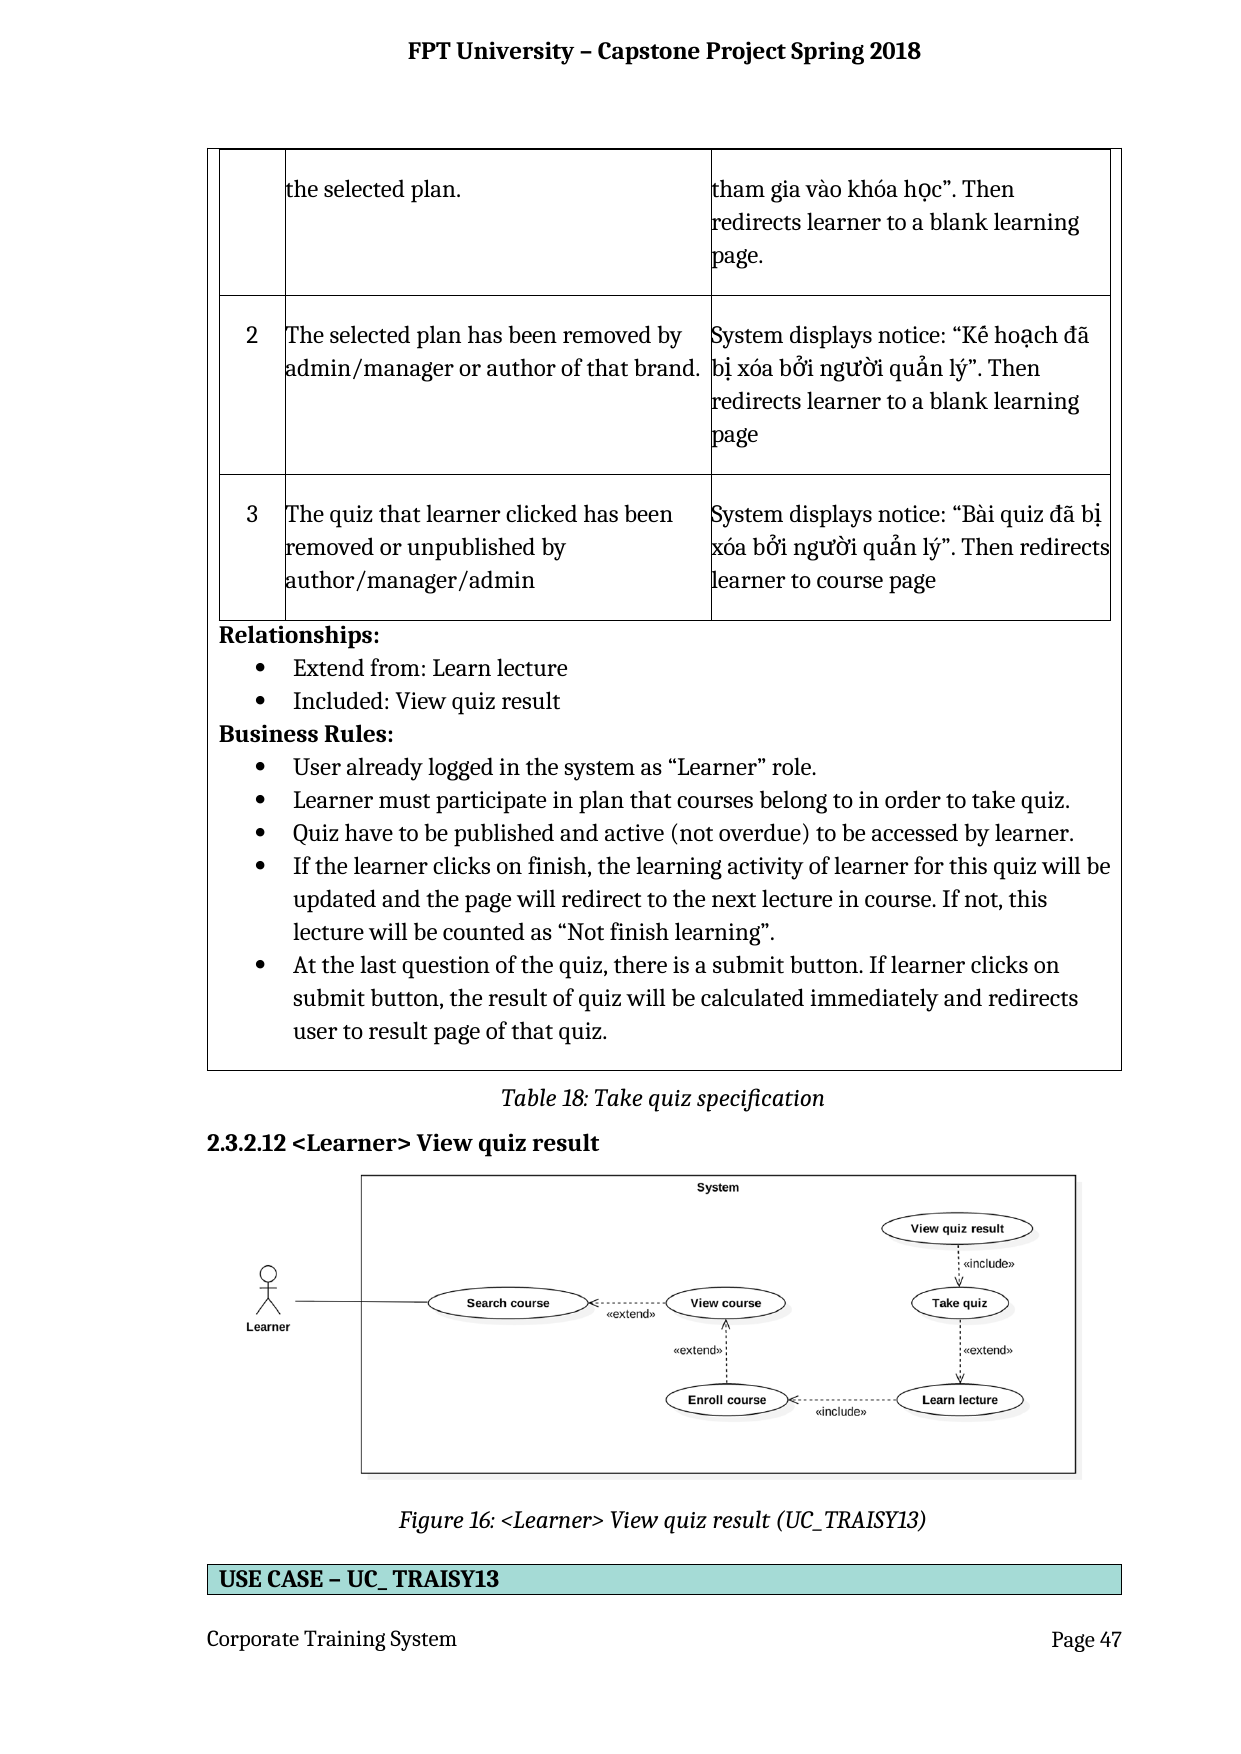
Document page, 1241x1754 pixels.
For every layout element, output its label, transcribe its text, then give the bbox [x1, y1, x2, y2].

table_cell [208, 149, 1121, 1070]
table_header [208, 1565, 1121, 1594]
text Figure 16: <Learner> View quiz result (UC_TRAISY13) [207, 1506, 1122, 1535]
picture [238, 1162, 1091, 1488]
text 2.3.2.12 <Learner> View quiz result [207, 1129, 1122, 1158]
